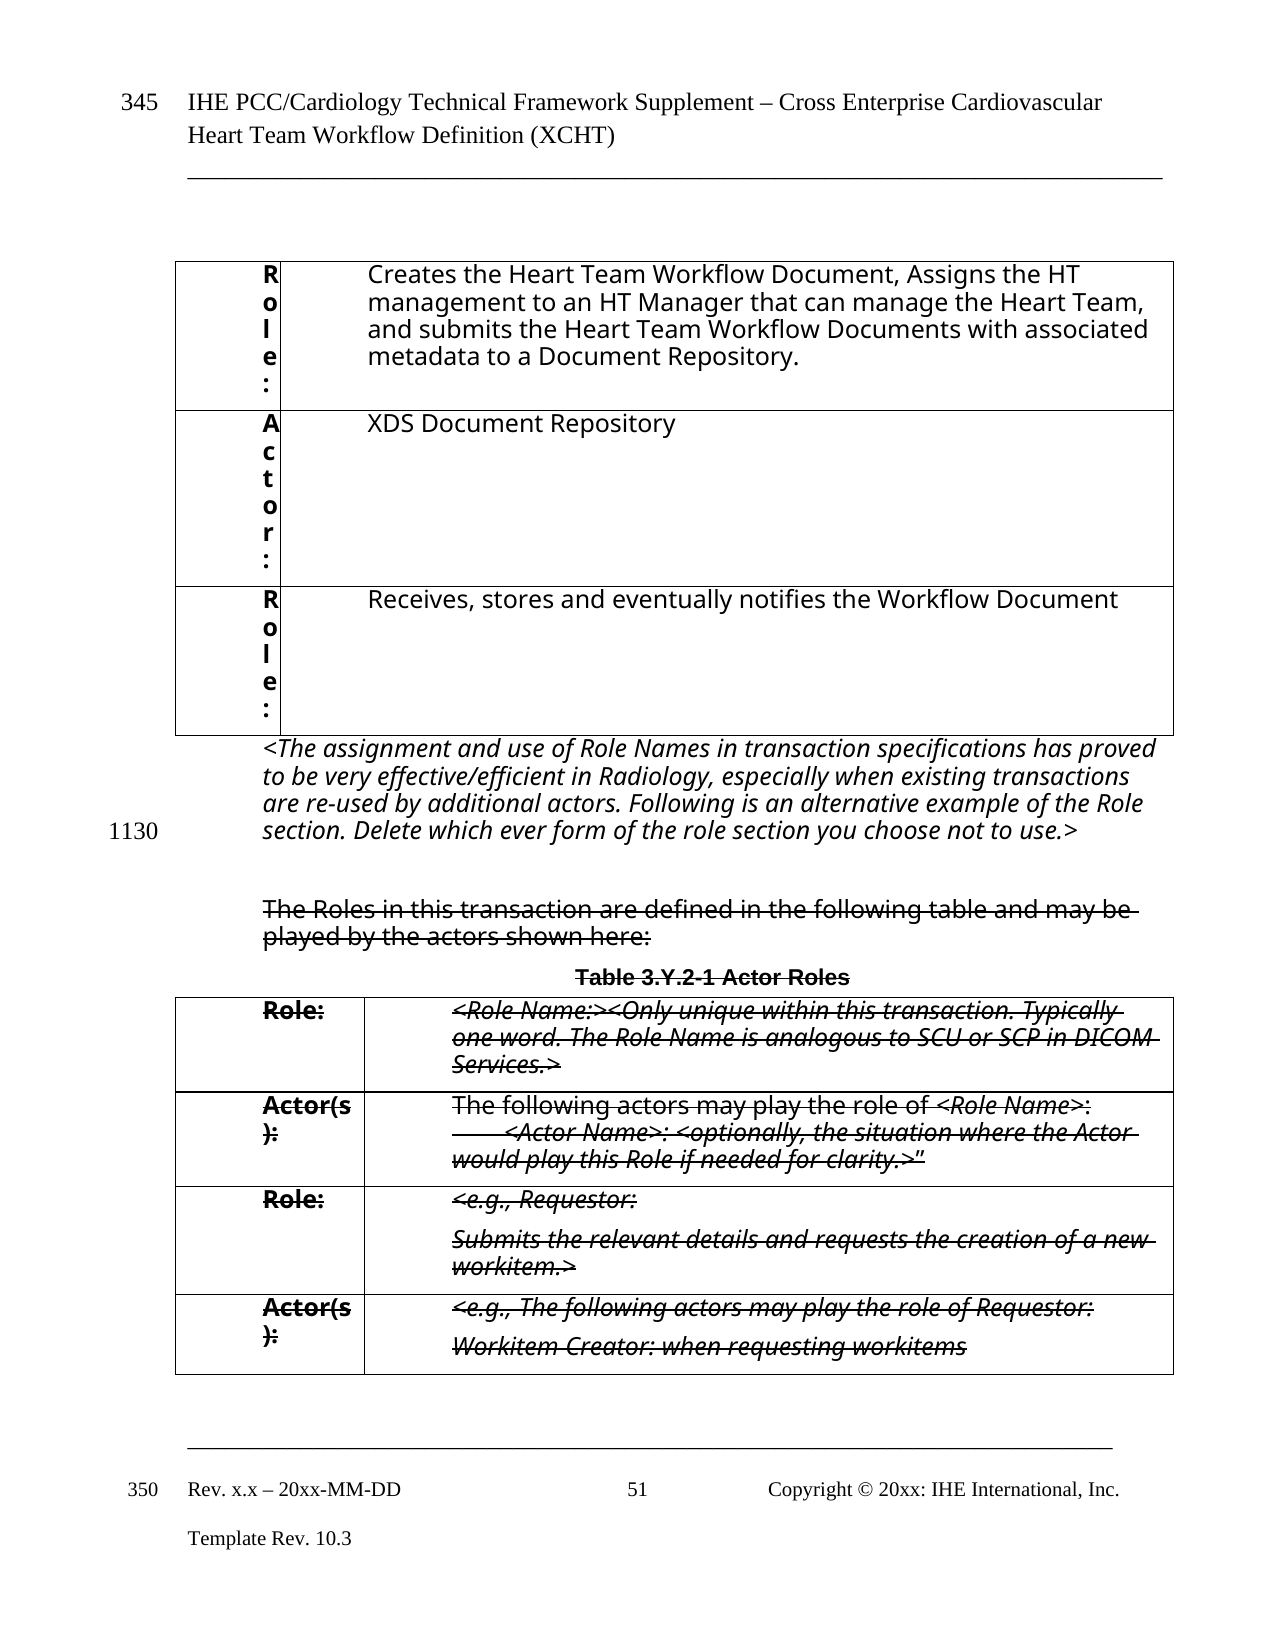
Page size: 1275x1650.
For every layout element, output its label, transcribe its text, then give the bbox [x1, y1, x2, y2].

text <The assignment and use of Role Names in transaction specifications has proved to be very effective/efficient in Radiology, especially when existing transactions are re-used by additional actors. Following is an alternative example of the Role section. Delete which ever form of the role section you choose not to use.> [262, 736, 1162, 844]
table_cell XDS Document Repository [281, 411, 1173, 586]
table_cell Role: [176, 1187, 364, 1293]
table_cell Creates the Heart Team Workflow Document, Assigns the HT management to an HT Manager that can manage the Heart Team, and submits the Heart Team Workflow Documents with associated metadata to a Document Repository. [281, 262, 1173, 410]
table_cell <e.g., Requestor: Submits the relevant details and requests the creation of a new workitem.> [365, 1187, 1173, 1293]
table_cell Actor(s): [176, 1093, 364, 1186]
table_cell Actor: [176, 411, 280, 586]
text The Roles in this transaction are defined in the following table and may be played by the actors shown here: [262, 897, 1162, 951]
table_cell Role: [176, 262, 280, 410]
table_cell The following actors may play the role of <Role Name>: <Actor Name>: <optionally, the situation where the Actor would play this Role if needed for clarity.>” [365, 1093, 1173, 1186]
title Table 3.Y.2-1 Actor Roles [262, 963, 1162, 990]
table_cell Receives, stores and eventually notifies the Workflow Document [281, 587, 1173, 735]
table_cell Role: [176, 587, 280, 735]
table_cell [365, 1295, 1173, 1374]
table_header Role: [176, 998, 364, 1091]
table_cell Actor(s): [176, 1295, 364, 1374]
table_header <Role Name:><Only unique within this transaction. Typically one word. The Role Name is analogous to SCU or SCP in DICOM Services.> [365, 998, 1173, 1091]
